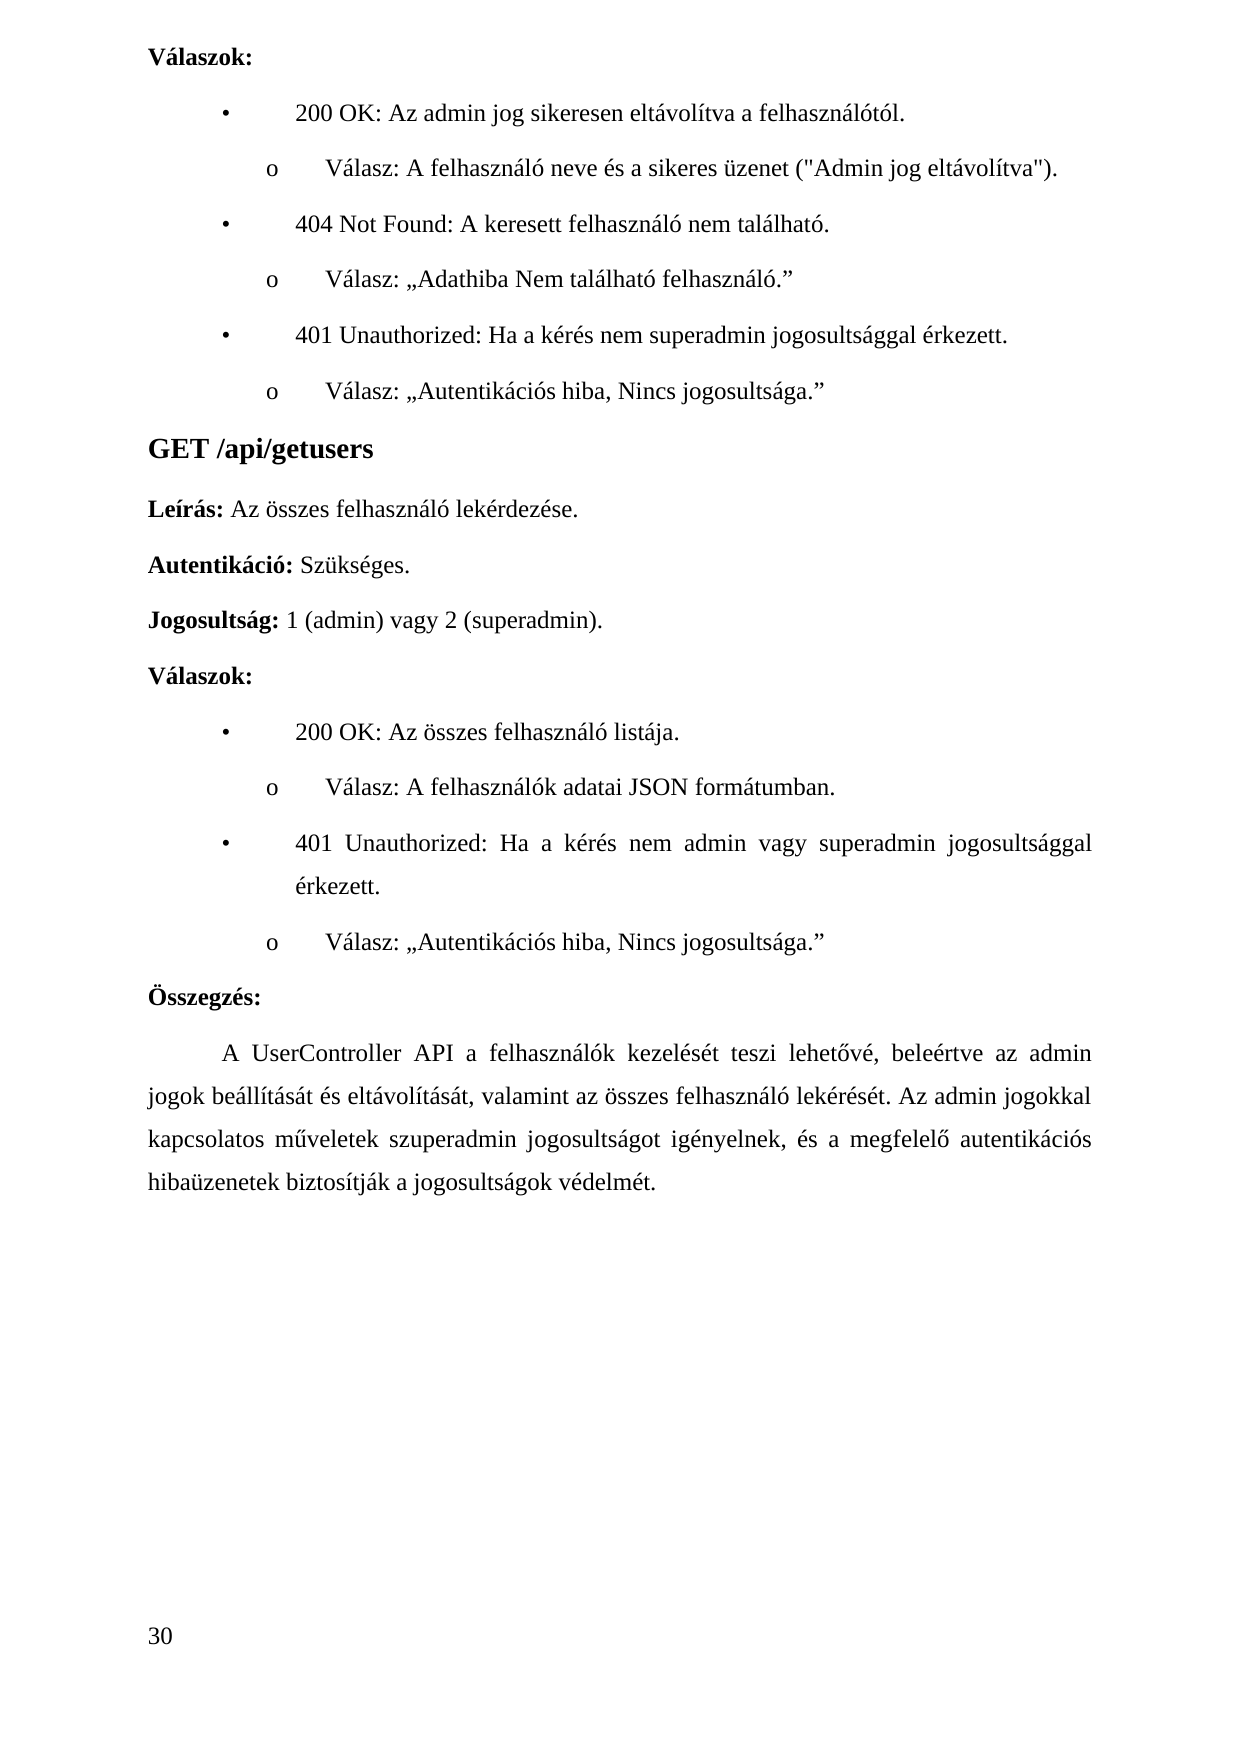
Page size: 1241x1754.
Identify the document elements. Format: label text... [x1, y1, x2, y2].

text GET /api/getusers [148, 431, 1093, 465]
text Jogosultság: 1 (admin) vagy 2 (superadmin). [148, 606, 1093, 634]
text o Válasz: „Adathiba Nem található felhasználó.” [266, 264, 1093, 293]
text Válaszok: [148, 42, 1093, 71]
text o Válasz: „Autentikációs hiba, Nincs jogosultsága.” [266, 927, 1093, 956]
text Autentikáció: Szükséges. [148, 550, 1093, 579]
text A UserController API a felhasználók kezelését teszi lehetővé, beleértve az admin jogok beállítását és eltávolítását, valamint az összes felhasználó lekérését. Az admin jogokkal kapcsolatos műveletek szuperadmin jogosultságot igényelnek, és a megfelelő autentikációs hibaüzenetek biztosítják a jogosultságok védelmét. [148, 1038, 1093, 1196]
text o Válasz: A felhasználó neve és a sikeres üzenet ("Admin jog eltávolítva"). [266, 153, 1093, 182]
text • 401 Unauthorized: Ha a kérés nem admin vagy superadmin jogosultsággal érkezett. [221, 828, 1093, 900]
text • 200 OK: Az admin jog sikeresen eltávolítva a felhasználótól. [148, 98, 1093, 126]
text Válaszok: [148, 661, 1093, 690]
text o Válasz: A felhasználók adatai JSON formátumban. [266, 772, 1093, 801]
text • 401 Unauthorized: Ha a kérés nem superadmin jogosultsággal érkezett. [148, 320, 1093, 349]
text • 200 OK: Az összes felhasználó listája. [148, 717, 1093, 746]
text Leírás: Az összes felhasználó lekérdezése. [148, 494, 1093, 523]
text Összegzés: [148, 982, 1093, 1011]
text o Válasz: „Autentikációs hiba, Nincs jogosultsága.” [266, 376, 1093, 404]
text • 404 Not Found: A keresett felhasználó nem található. [148, 209, 1093, 238]
